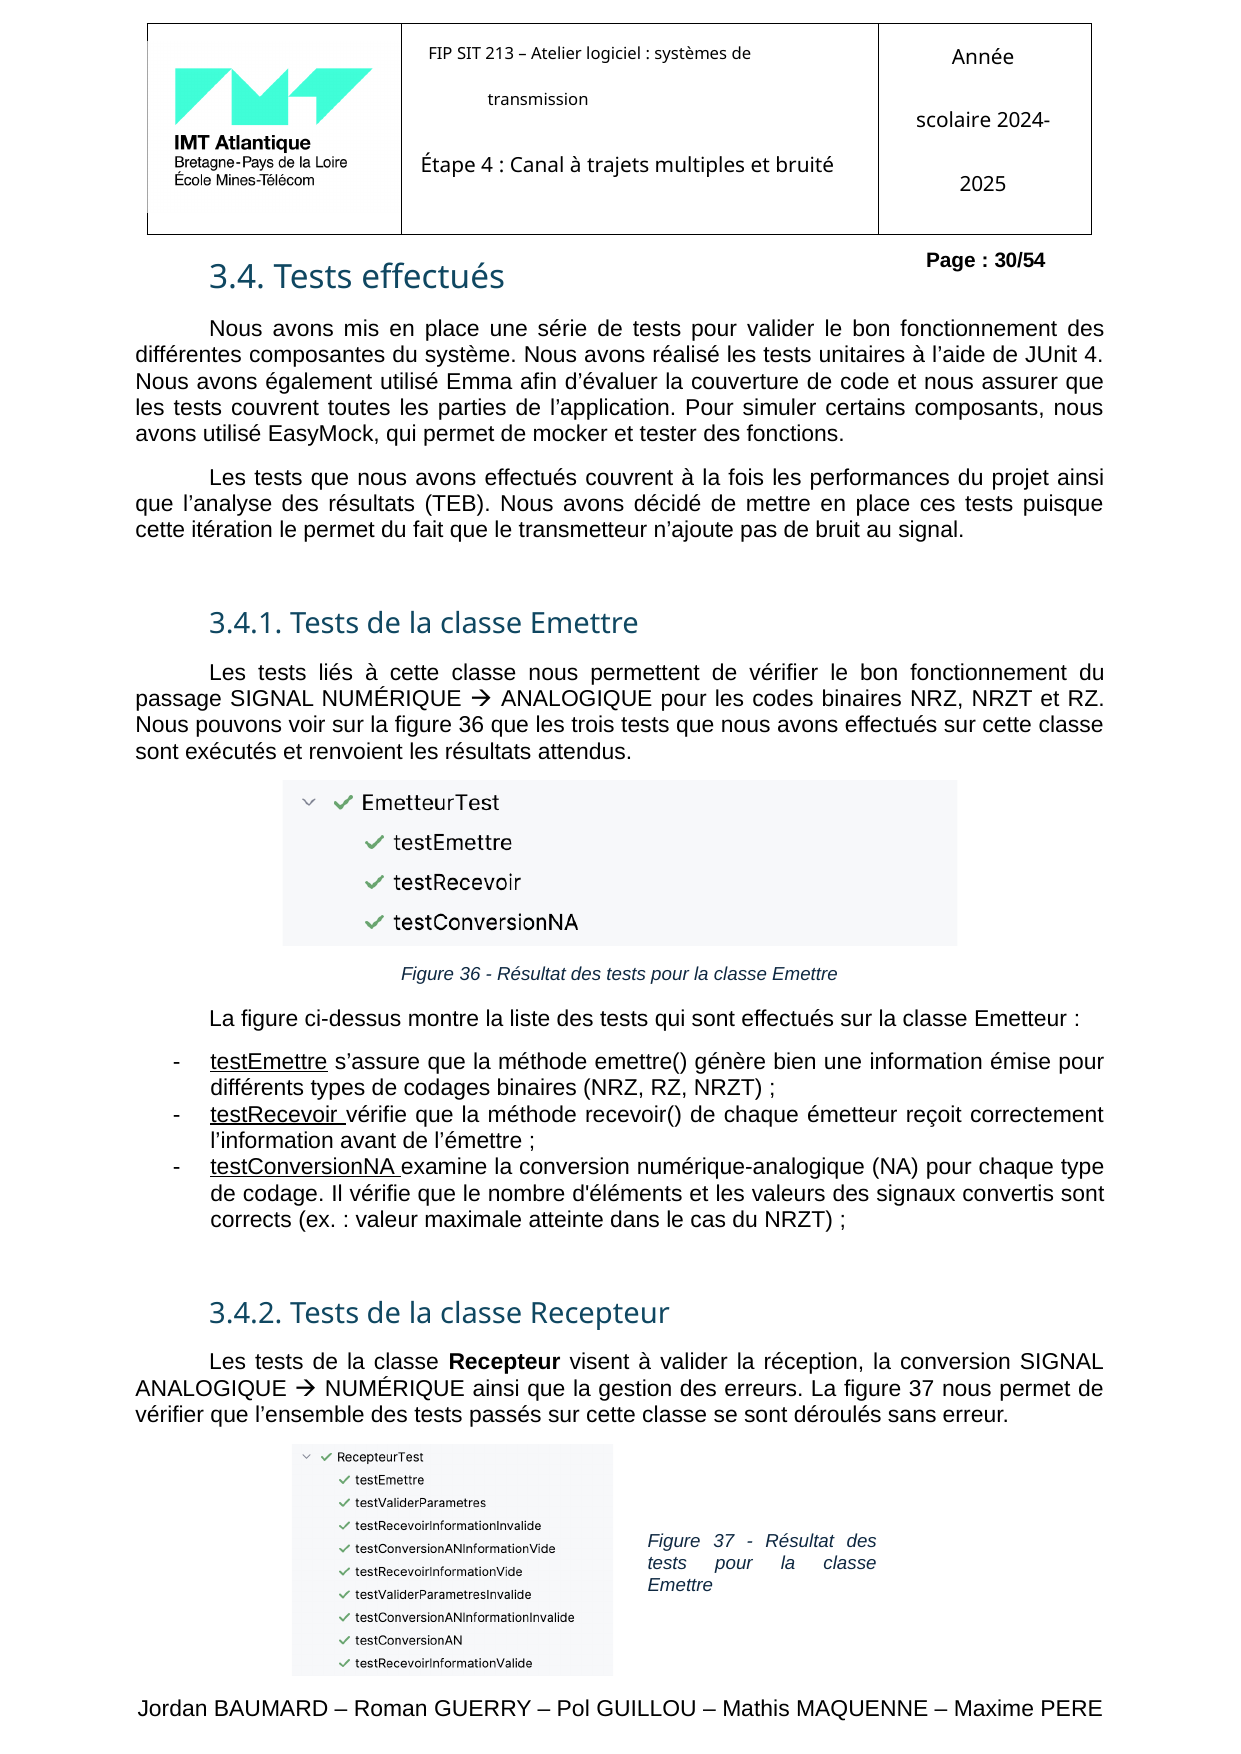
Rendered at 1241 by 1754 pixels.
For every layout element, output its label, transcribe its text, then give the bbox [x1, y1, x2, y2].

list testRecevoir vérifie que la méthode recevoir() de chaque émetteur reçoit correctement l’information avant de l’émettre ; [173, 1101, 1105, 1153]
text La figure ci-dessus montre la liste des tests qui sont effectués sur la classe Emetteur : [135, 1005, 1105, 1031]
picture [282, 780, 958, 946]
list testConversionNA examine la conversion numérique-analogique (NA) pour chaque type de codage. Il vérifie que le nombre d'éléments et les valeurs des signaux convertis sont corrects (ex. : valeur maximale atteinte dans le cas du NRZT) ; [173, 1153, 1105, 1232]
subtitle 3.4.1. Tests de la classe Emettre [135, 602, 1105, 642]
text Nous avons mis en place une série de tests pour valider le bon fonctionnement des différentes composantes du système. Nous avons réalisé les tests unitaires à l’aide de JUnit 4. Nous avons également utilisé Emma afin d’évaluer la couverture de code et nous assurer que les tests couvrent toutes les parties de l’application. Pour simuler certains composants, nous avons utilisé EasyMock, qui permet de mocker et tester des fonctions. [135, 315, 1105, 447]
subtitle 3.4.2. Tests de la classe Recepteur [135, 1292, 1105, 1332]
text Les tests de la classe Recepteur visent à valider la réception, la conversion SIGNAL ANALOGIQUE NUMÉRIQUE ainsi que la gestion des erreurs. La figure 37 nous permet de vérifier que l’ensemble des tests passés sur cette classe se sont déroulés sans erreur. [135, 1348, 1105, 1427]
list testEmettre s’assure que la méthode emettre() génère bien une information émise pour différents types de codages binaires (NRZ, RZ, NRZT) ; [173, 1048, 1105, 1101]
text Les tests liés à cette classe nous permettent de vérifier le bon fonctionnement du passage SIGNAL NUMÉRIQUE ANALOGIQUE pour les codes binaires NRZ, NRZT et RZ. Nous pouvons voir sur la figure 36 que les trois tests que nous avons effectués sur cette classe sont exécutés et renvoient les résultats attendus. [135, 658, 1105, 764]
picture [291, 1444, 614, 1676]
text Figure 36 - Résultat des tests pour la classe Emettre [135, 962, 1105, 984]
picture [147, 41, 401, 213]
subtitle 3.4. Tests effectués [135, 253, 1105, 298]
text Les tests que nous avons effectués couvrent à la fois les performances du projet ainsi que l’analyse des résultats (TEB). Nous avons décidé de mettre en place ces tests puisque cette itération le permet du fait que le transmetteur n’ajoute pas de bruit au signal. [135, 463, 1105, 542]
